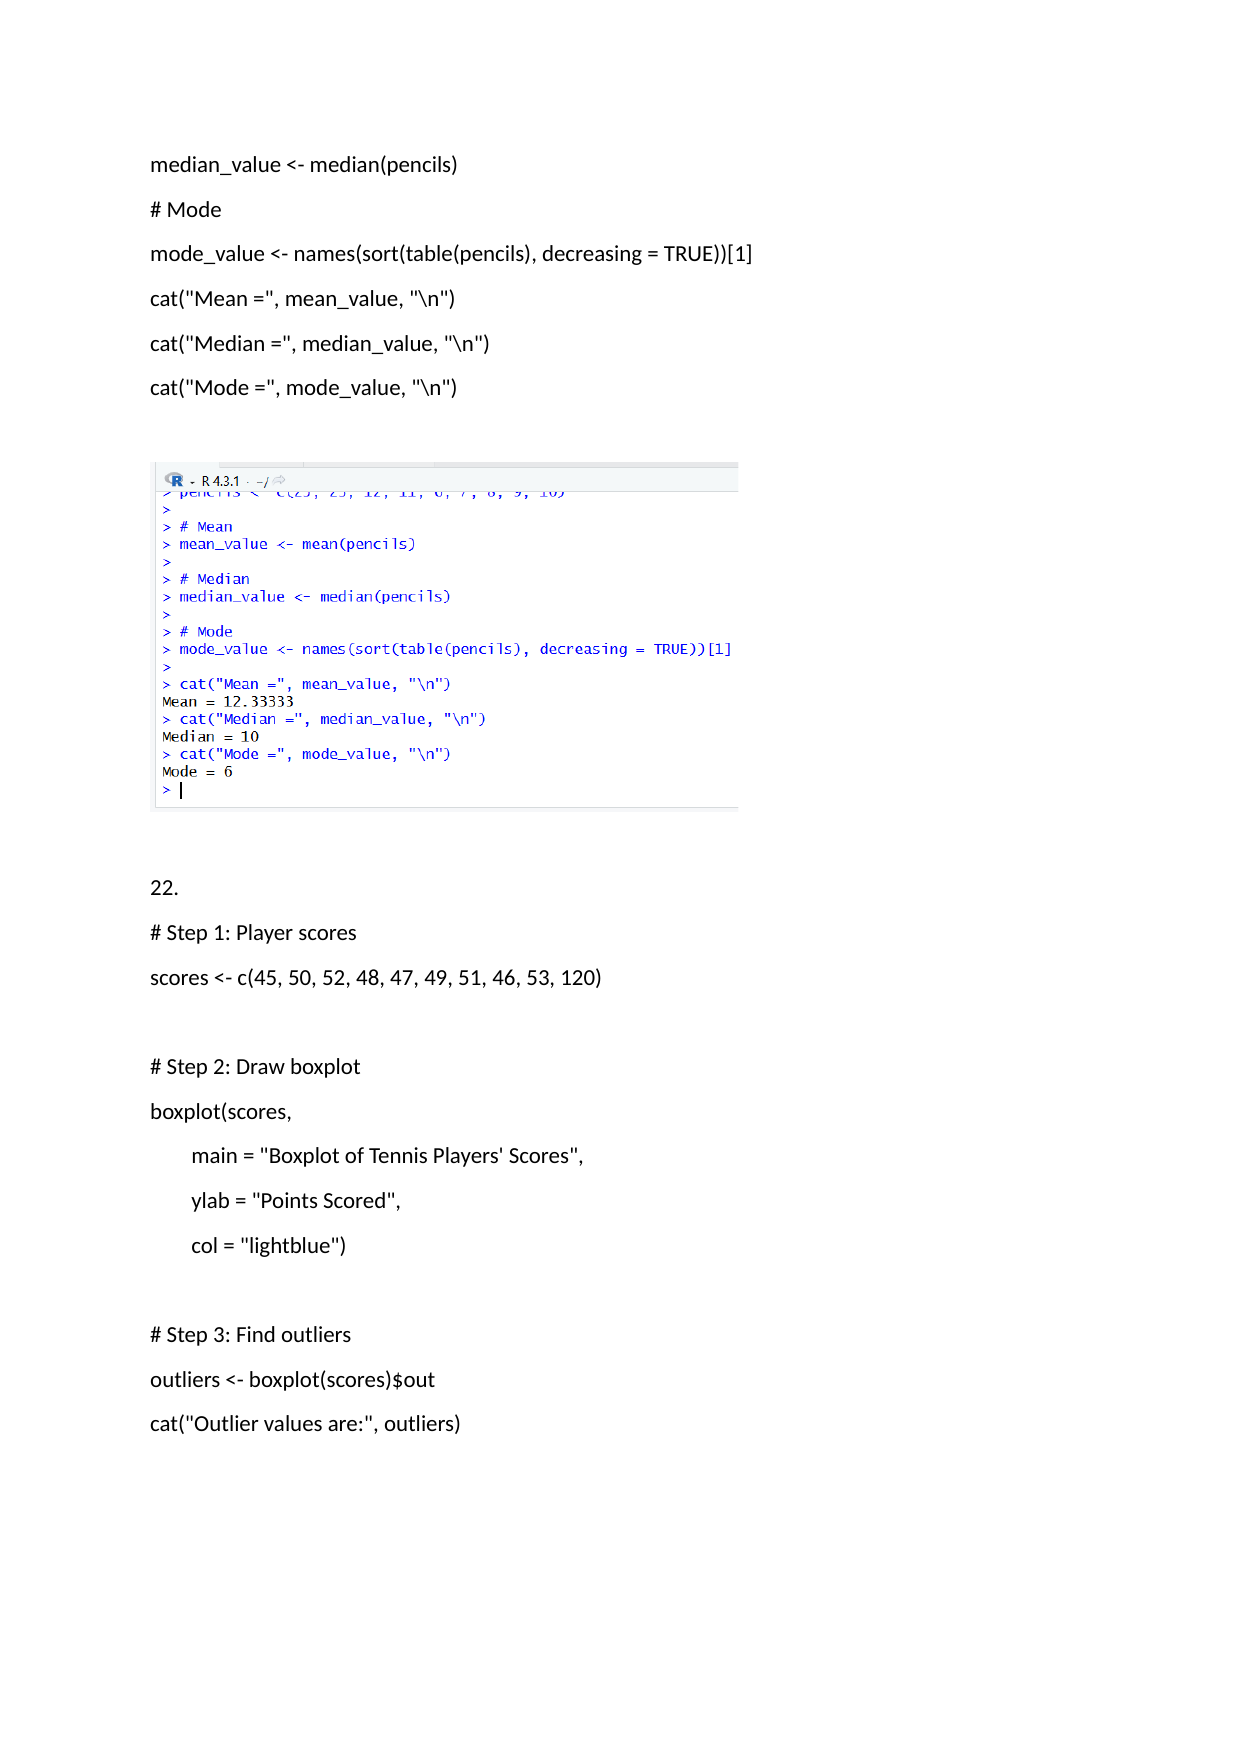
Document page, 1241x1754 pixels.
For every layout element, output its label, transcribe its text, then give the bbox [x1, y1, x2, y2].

picture [150, 462, 739, 812]
text main = "Boxplot of Tennis Players' Scores", [150, 1141, 1090, 1169]
text median_value <- median(pencils) [150, 150, 1090, 178]
text boxplot(scores, [150, 1097, 1090, 1125]
text col = "lightblue") [150, 1231, 1090, 1259]
text 22. [150, 873, 1090, 901]
text # Step 3: Find outliers [150, 1320, 1090, 1348]
text outliers <- boxplot(scores)$out [150, 1365, 1090, 1393]
text cat("Mode =", mode_value, "\n") [150, 373, 1090, 401]
text # Mode [150, 195, 1090, 223]
text scores <- c(45, 50, 52, 48, 47, 49, 51, 46, 53, 120) [150, 963, 1090, 991]
text mode_value <- names(sort(table(pencils), decreasing = TRUE))[1] [150, 239, 1090, 267]
text cat("Median =", median_value, "\n") [150, 329, 1090, 357]
text cat("Outlier values are:", outliers) [150, 1409, 1090, 1438]
text ylab = "Points Scored", [150, 1186, 1090, 1214]
text cat("Mean =", mean_value, "\n") [150, 284, 1090, 312]
text # Step 1: Player scores [150, 918, 1090, 946]
text # Step 2: Draw boxplot [150, 1052, 1090, 1080]
